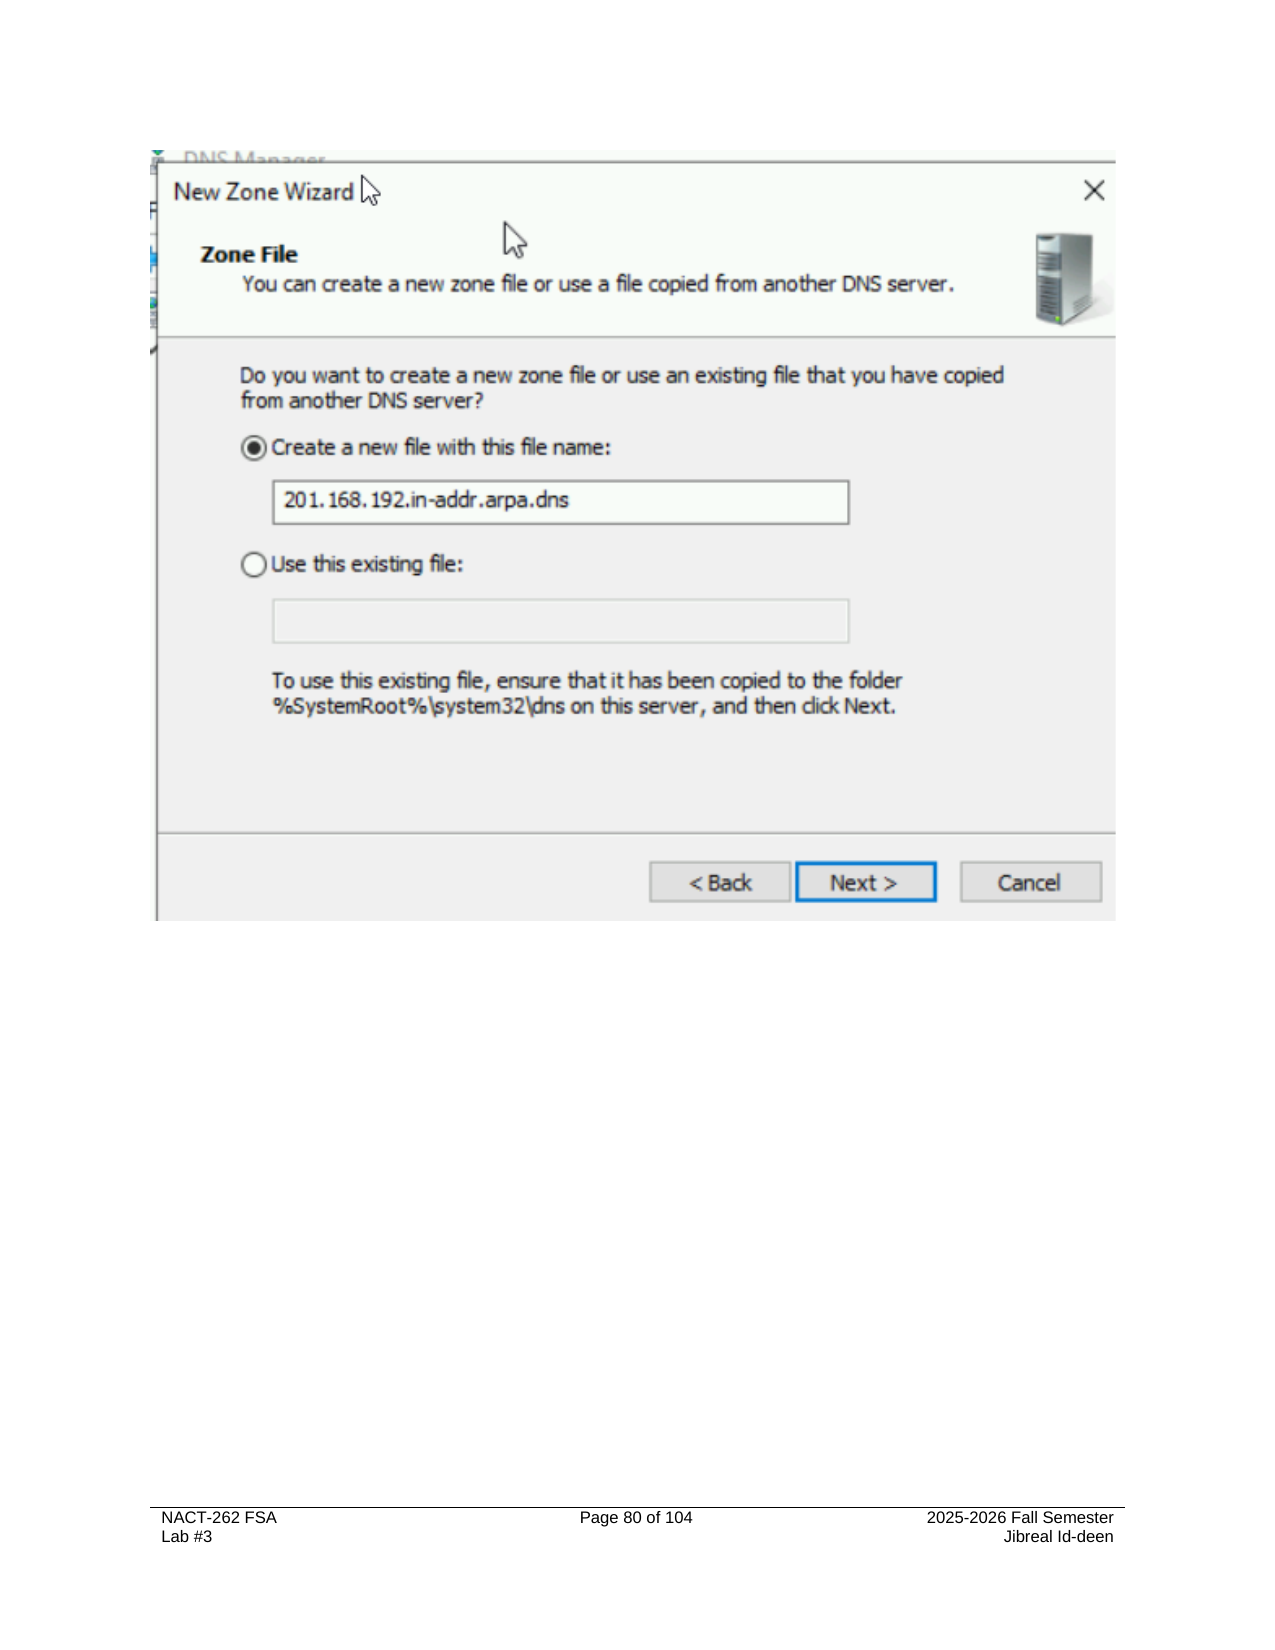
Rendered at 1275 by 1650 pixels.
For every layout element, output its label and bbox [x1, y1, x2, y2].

picture [150, 150, 1116, 921]
